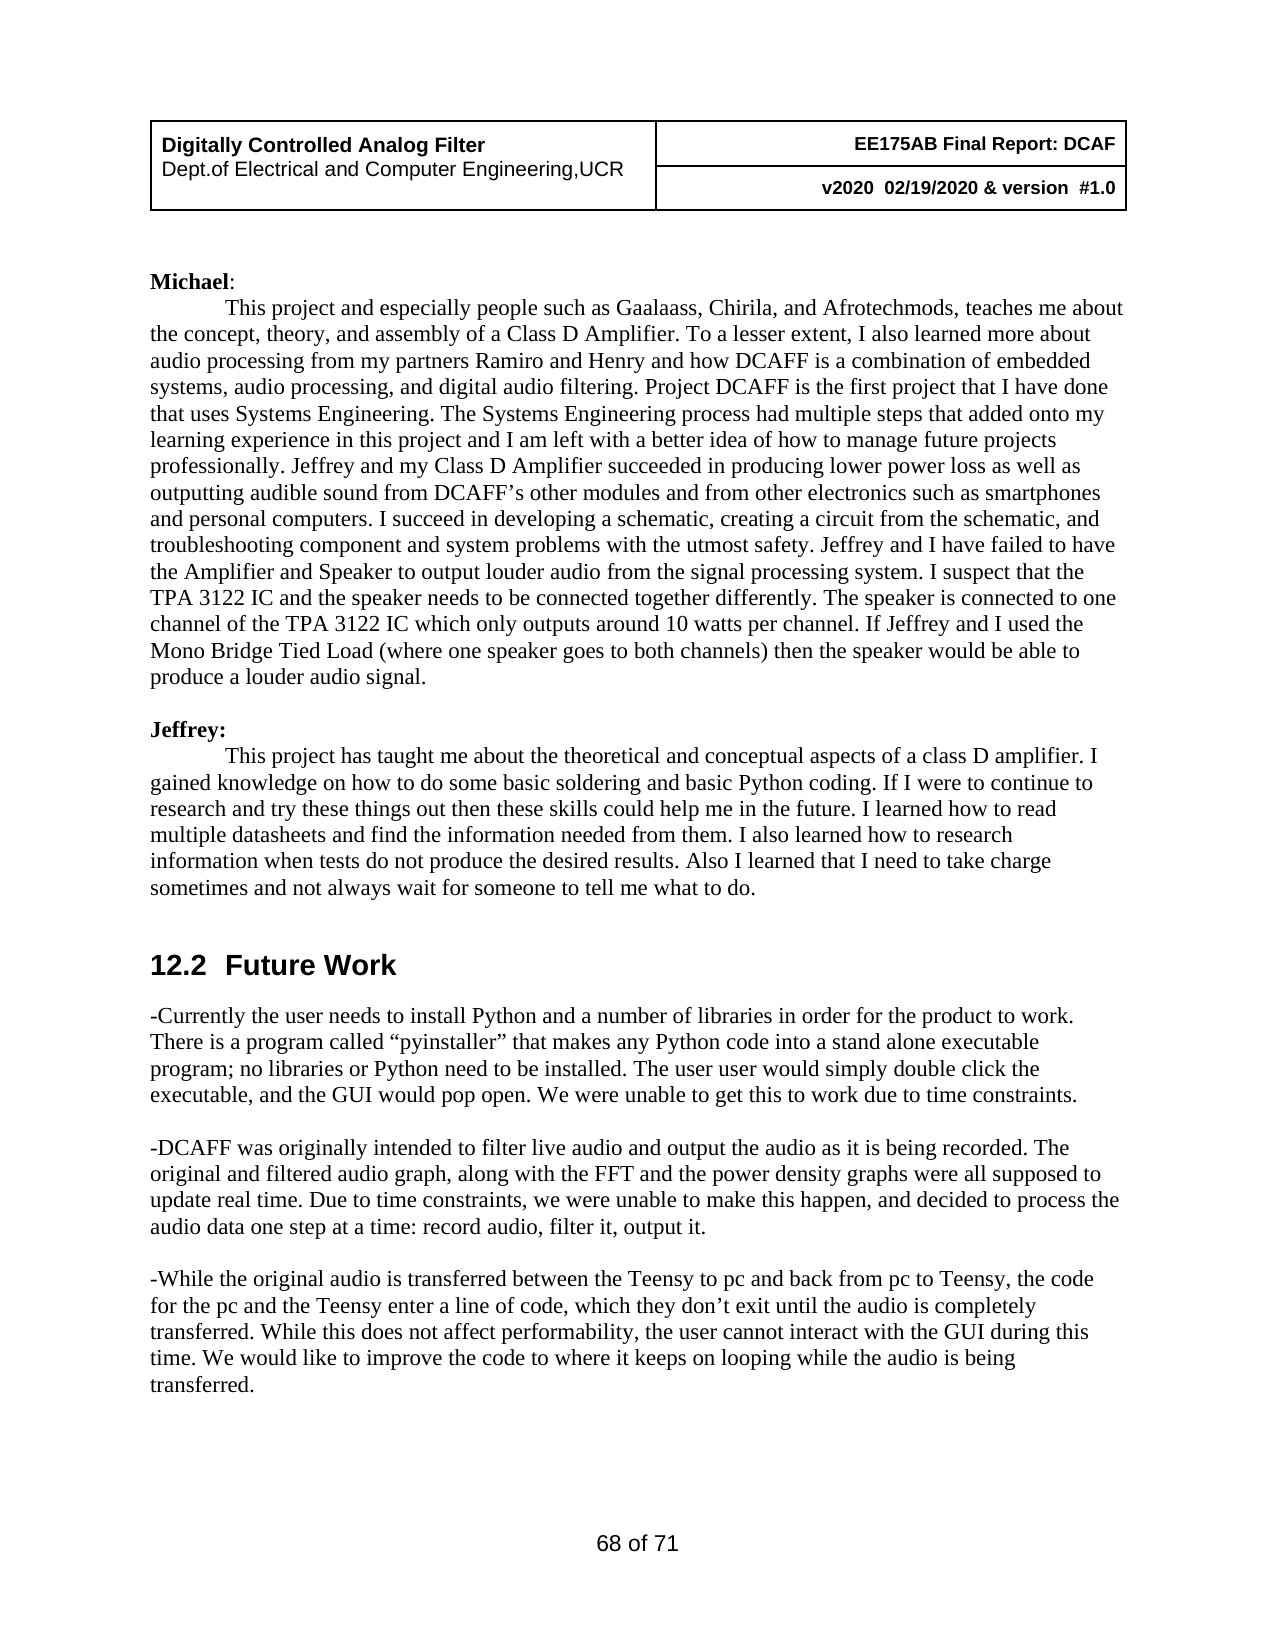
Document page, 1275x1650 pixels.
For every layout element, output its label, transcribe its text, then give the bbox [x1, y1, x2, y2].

text This project and especially people such as Gaalaass, Chirila, and Afrotechmods, teaches me about the concept, theory, and assembly of a Class D Amplifier. To a lesser extent, I also learned more about audio processing from my partners Ramiro and Henry and how DCAFF is a combination of embedded systems, audio processing, and digital audio filtering. Project DCAFF is the first project that I have done that uses Systems Engineering. The Systems Engineering process had multiple steps that added onto my learning experience in this project and I am left with a better idea of how to manage future projects professionally. Jeffrey and my Class D Amplifier succeeded in producing lower power loss as well as outputting audible sound from DCAFF’s other modules and from other electronics such as smartphones and personal computers. I succeed in developing a schematic, creating a circuit from the schematic, and troubleshooting component and system problems with the utmost safety. Jeffrey and I have failed to have the Amplifier and Speaker to output louder audio from the signal processing system. I suspect that the TPA 3122 IC and the speaker needs to be connected together differently. The speaker is connected to one channel of the TPA 3122 IC which only outputs around 10 watts per channel. If Jeffrey and I used the Mono Bridge Tied Load (where one speaker goes to both channels) then the speaker would be able to produce a louder audio signal. [150, 294, 1125, 689]
text This project has taught me about the theoretical and conceptual aspects of a class D amplifier. I gained knowledge on how to do some basic soldering and basic Python coding. If I were to continue to research and try these things out then these skills could help me in the future. I learned how to read multiple datasheets and find the information needed from them. I also learned how to research information when tests do not produce the desired results. Also I learned that I need to take charge sometimes and not always wait for someone to tell me what to do. [150, 742, 1125, 900]
subtitle Future Work [150, 947, 1125, 981]
text Jeffrey: [150, 716, 1125, 742]
text -Currently the user needs to install Python and a number of libraries in order for the product to work. There is a program called “pyinstaller” that makes any Python code into a stand alone executable program; no libraries or Python need to be installed. The user user would simply double click the executable, and the GUI would pop open. We were unable to get this to work due to time constraints. [150, 1002, 1125, 1107]
text -DCAFF was originally intended to filter live audio and output the audio as it is being recorded. The original and filtered audio graph, along with the FFT and the power density graphs were all supposed to update real time. Due to time constraints, we were unable to make this happen, and decided to process the audio data one step at a time: record audio, filter it, output it. [150, 1134, 1125, 1239]
text Michael: [150, 268, 1125, 294]
text -While the original audio is transferred between the Teensy to pc and back from pc to Teensy, the code for the pc and the Teensy enter a line of code, which they don’t exit until the audio is completely transferred. While this does not affect performability, the user cannot interact with the GUI during this time. We would like to improve the code to where it keeps on looping while the audio is being transferred. [150, 1265, 1125, 1397]
